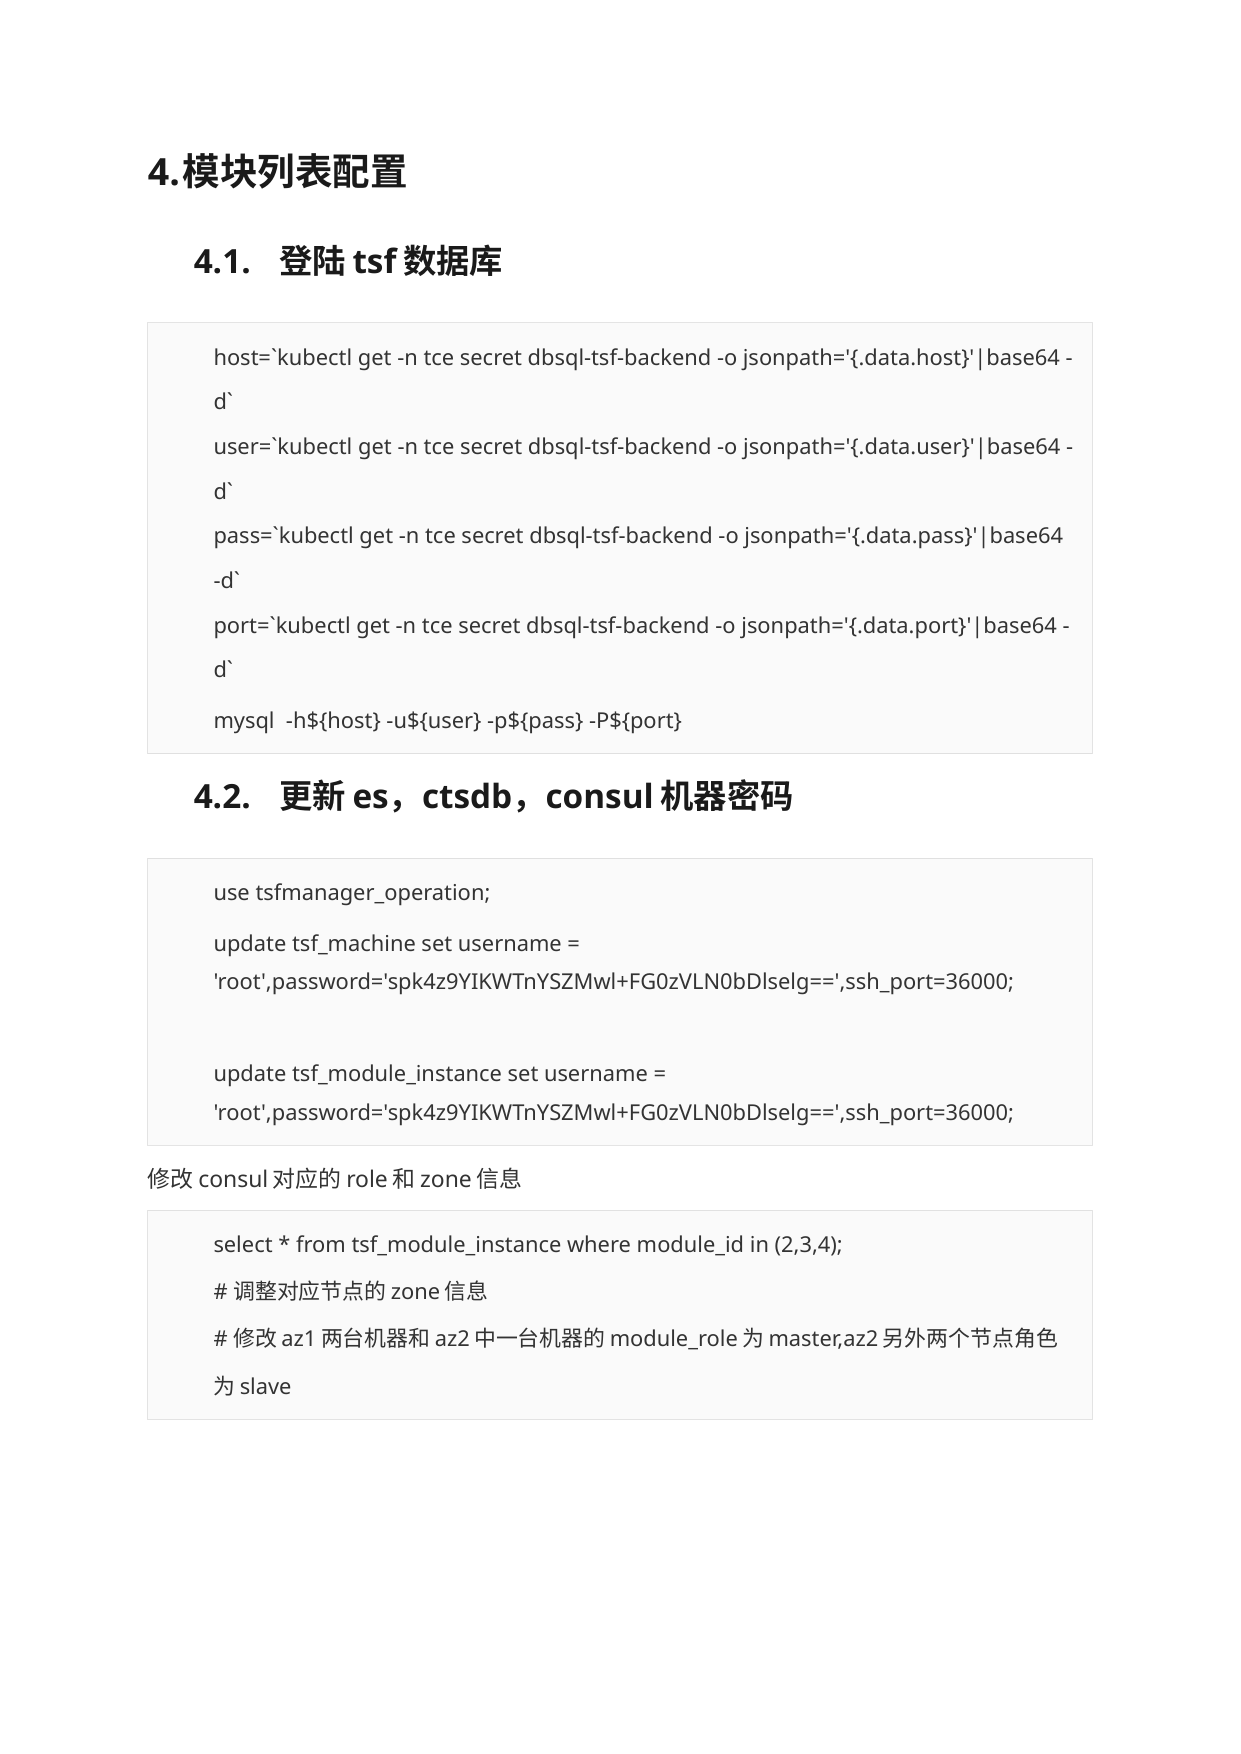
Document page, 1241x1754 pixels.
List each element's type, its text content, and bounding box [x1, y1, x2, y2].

subtitle 模块列表配置 [148, 142, 1093, 196]
text 修改consul对应的role和zone信息 [148, 1161, 1093, 1194]
subtitle 登陆tsf数据库 [193, 234, 1093, 283]
subtitle 更新es，ctsdb，consul机器密码 [193, 769, 1093, 818]
